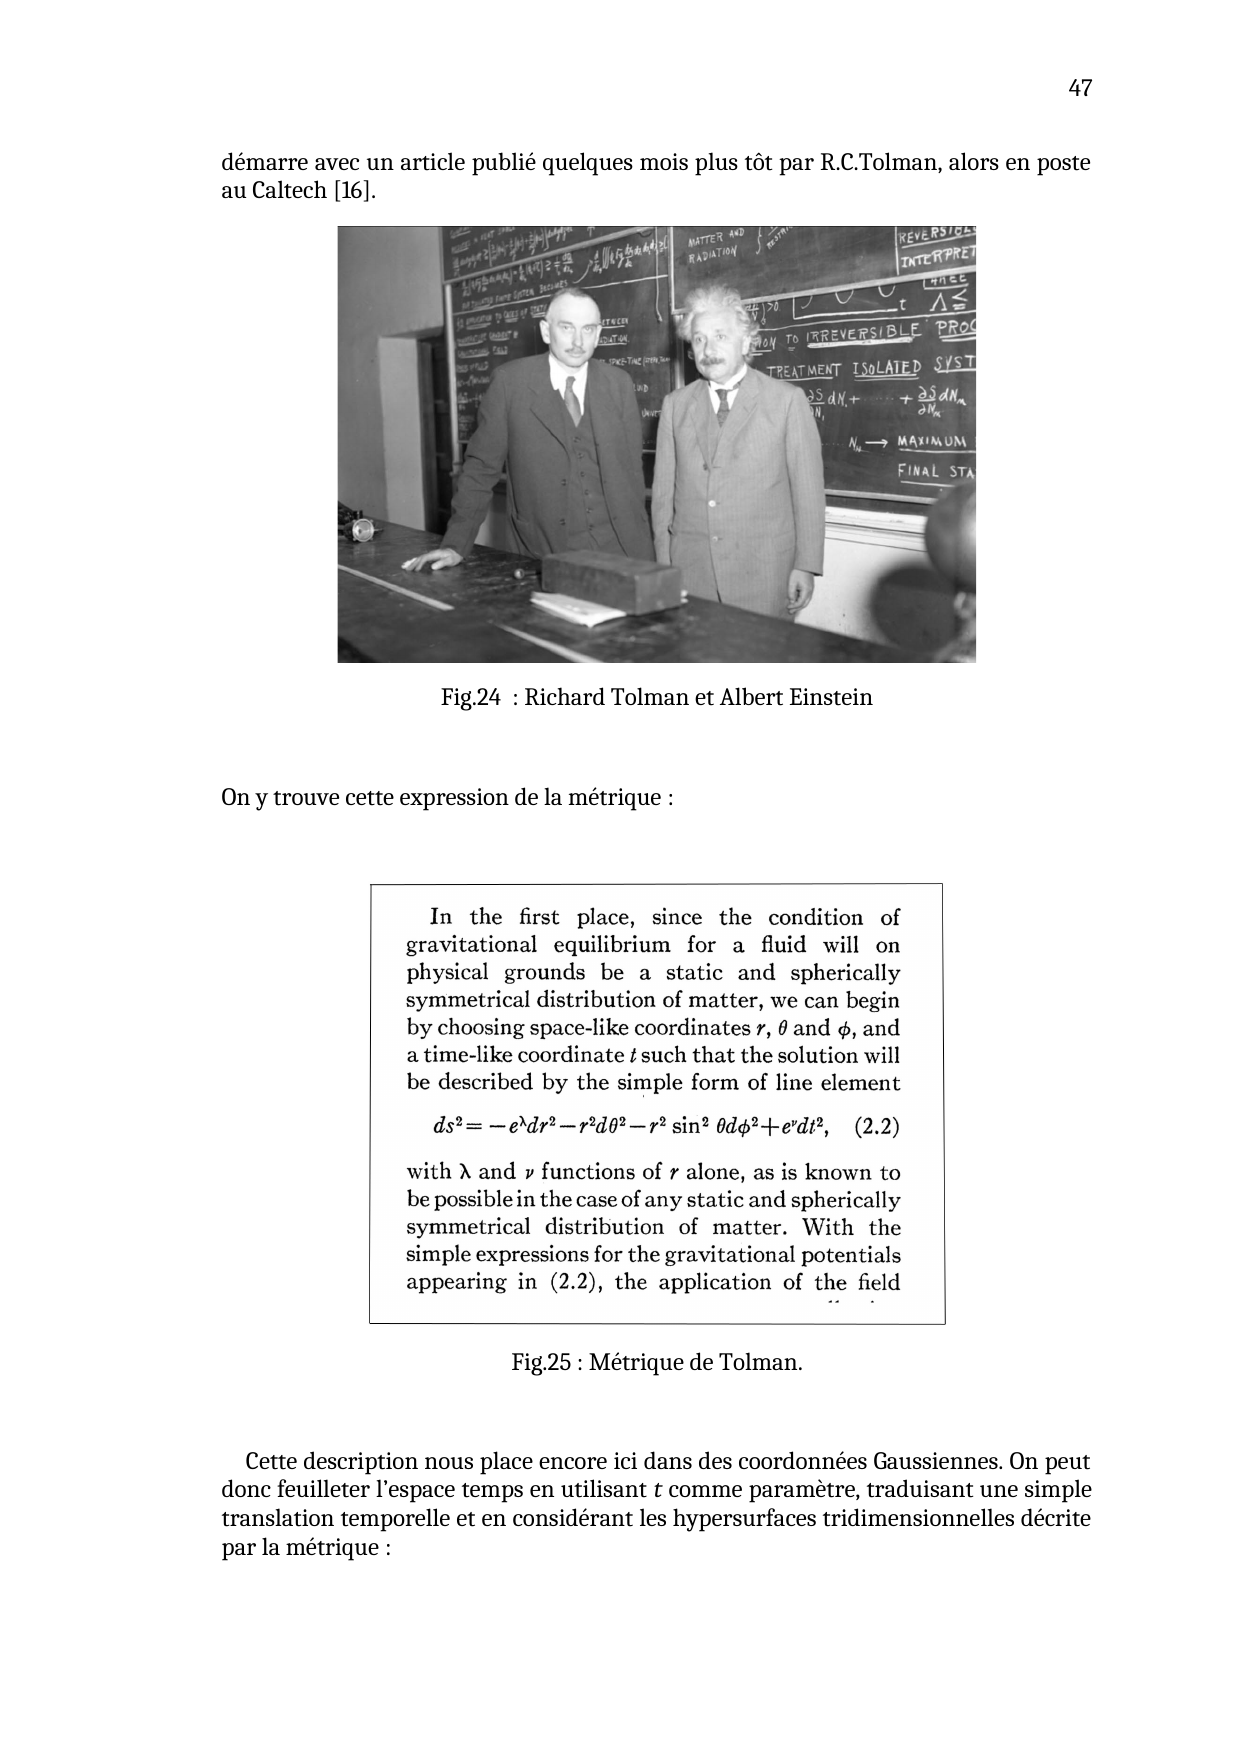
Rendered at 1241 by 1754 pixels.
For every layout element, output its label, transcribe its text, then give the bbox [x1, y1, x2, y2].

picture [367, 881, 947, 1327]
picture [337, 226, 977, 663]
text Fig.25 : Métrique de Tolman. [221, 1347, 1093, 1376]
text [221, 148, 1093, 205]
text Fig.24 : Richard Tolman et Albert Einstein [221, 683, 1093, 712]
text Cette description nous place encore ici dans des coordonnées Gaussiennes. On peut donc feuilleter l’espace temps en utilisant t comme paramètre, traduisant une simple translation temporelle et en considérant les hypersurfaces tridimensionnelles décrite par la métrique : [221, 1447, 1093, 1562]
text On y trouve cette expression de la métrique : [221, 782, 1093, 811]
